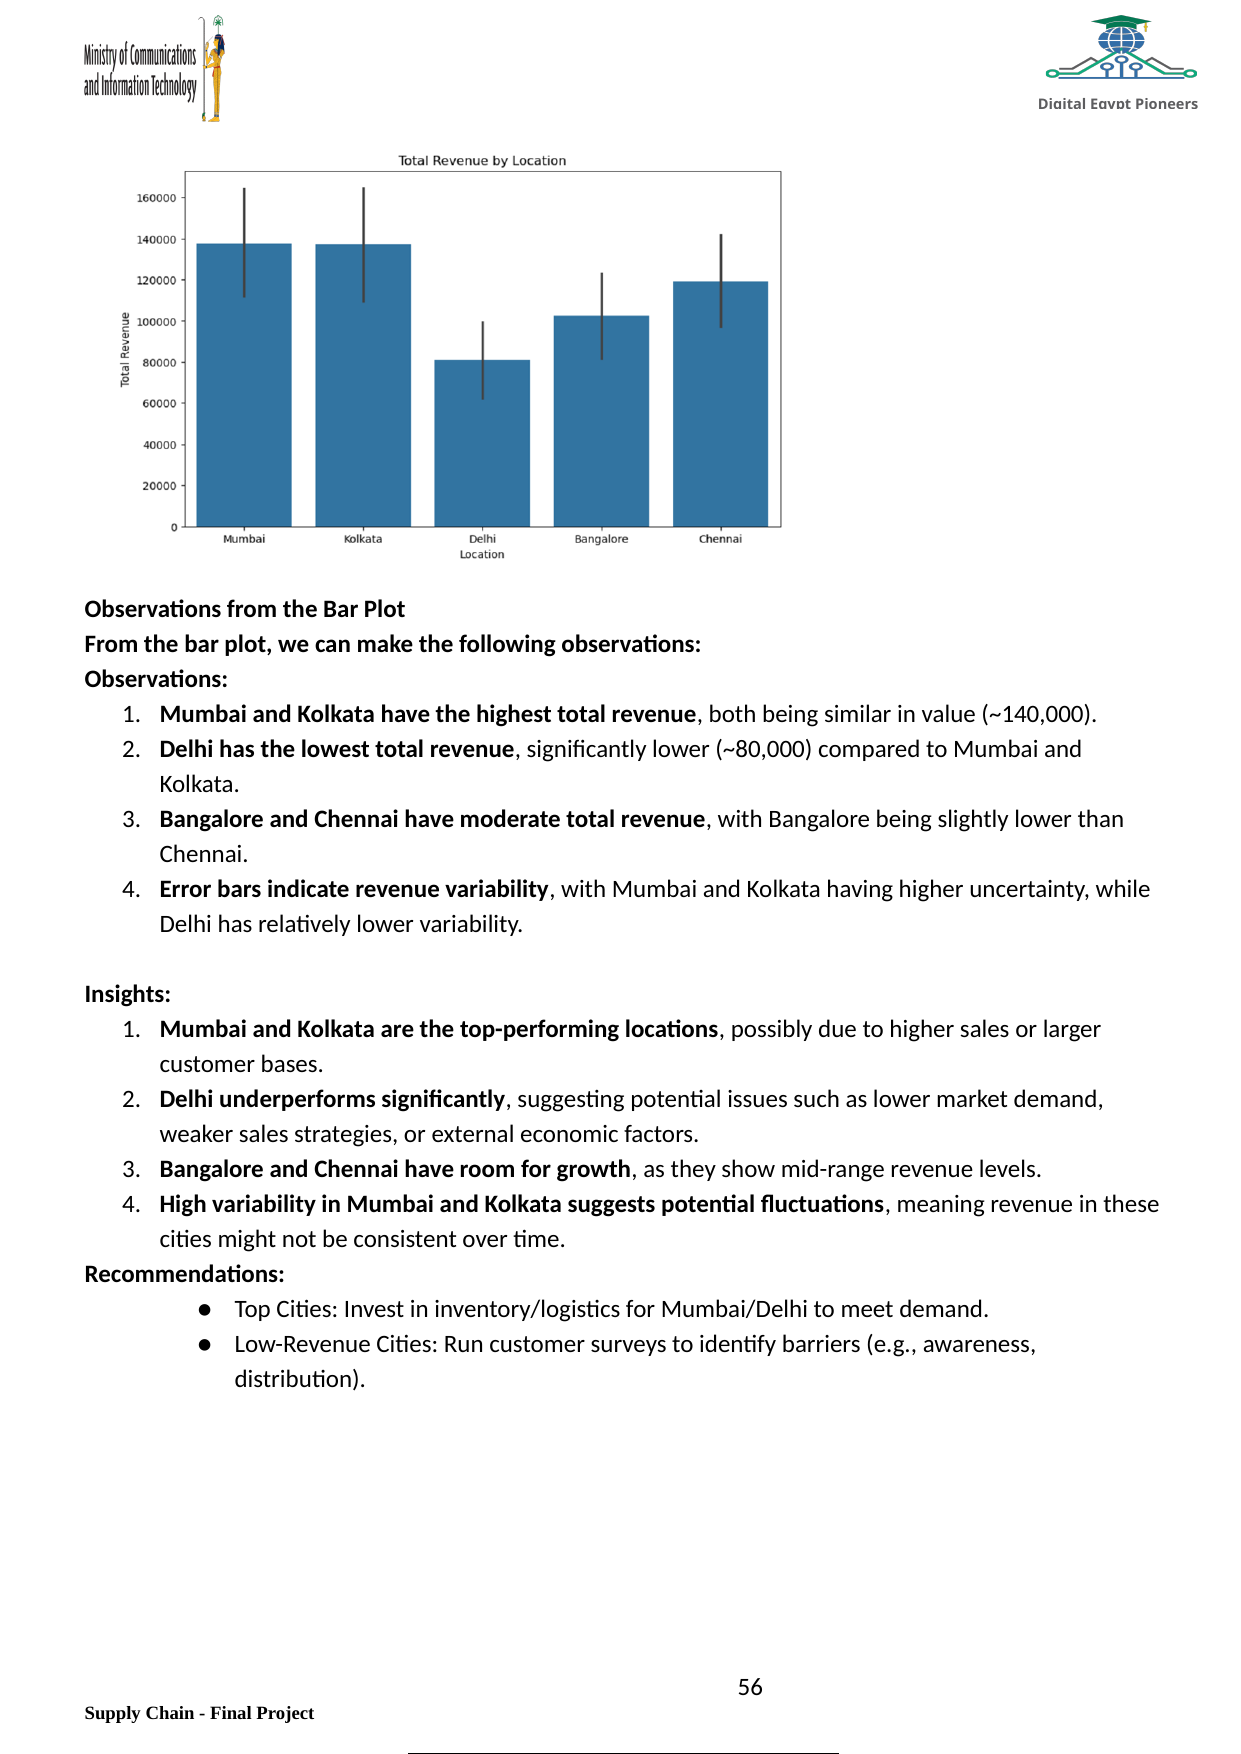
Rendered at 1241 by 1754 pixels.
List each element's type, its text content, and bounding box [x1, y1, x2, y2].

list Error bars indicate revenue variability, with Mumbai and Kolkata having higher uncertainty, while Delhi has relatively lower variability. [122, 873, 1162, 973]
picture [84, 15, 225, 122]
text Insights: [84, 978, 1162, 1008]
picture [1045, 15, 1197, 82]
list Delhi underperforms significantly, suggesting potential issues such as lower market demand, weaker sales strategies, or external economic factors. [122, 1083, 1162, 1148]
text Recommendations: [84, 1258, 1162, 1288]
text Observations from the Bar Plot [84, 593, 1162, 623]
list Low-Revenue Cities: Run customer surveys to identify barriers (e.g., awareness, distribution). [197, 1328, 1162, 1393]
text From the bar plot, we can make the following observations: [84, 628, 1162, 658]
list Top Cities: Invest in inventory/logistics for Mumbai/Delhi to meet demand. [197, 1293, 1162, 1323]
text Observations: [84, 663, 1162, 693]
list Mumbai and Kolkata have the highest total revenue, both being similar in value (~140,000). [122, 698, 1162, 728]
list Mumbai and Kolkata are the top-performing locations, possibly due to higher sales or larger customer bases. [122, 1013, 1162, 1078]
list High variability in Mumbai and Kolkata suggests potential fluctuations, meaning revenue in these cities might not be consistent over time. [122, 1188, 1162, 1253]
list Bangalore and Chennai have room for growth, as they show mid-range revenue levels. [122, 1153, 1162, 1183]
list Delhi has the lowest total revenue, significantly lower (~80,000) compared to Mumbai and Kolkata. [122, 733, 1162, 798]
list Bangalore and Chennai have moderate total revenue, with Bangalore being slightly lower than Chennai. [122, 803, 1162, 868]
picture [84, 152, 829, 572]
